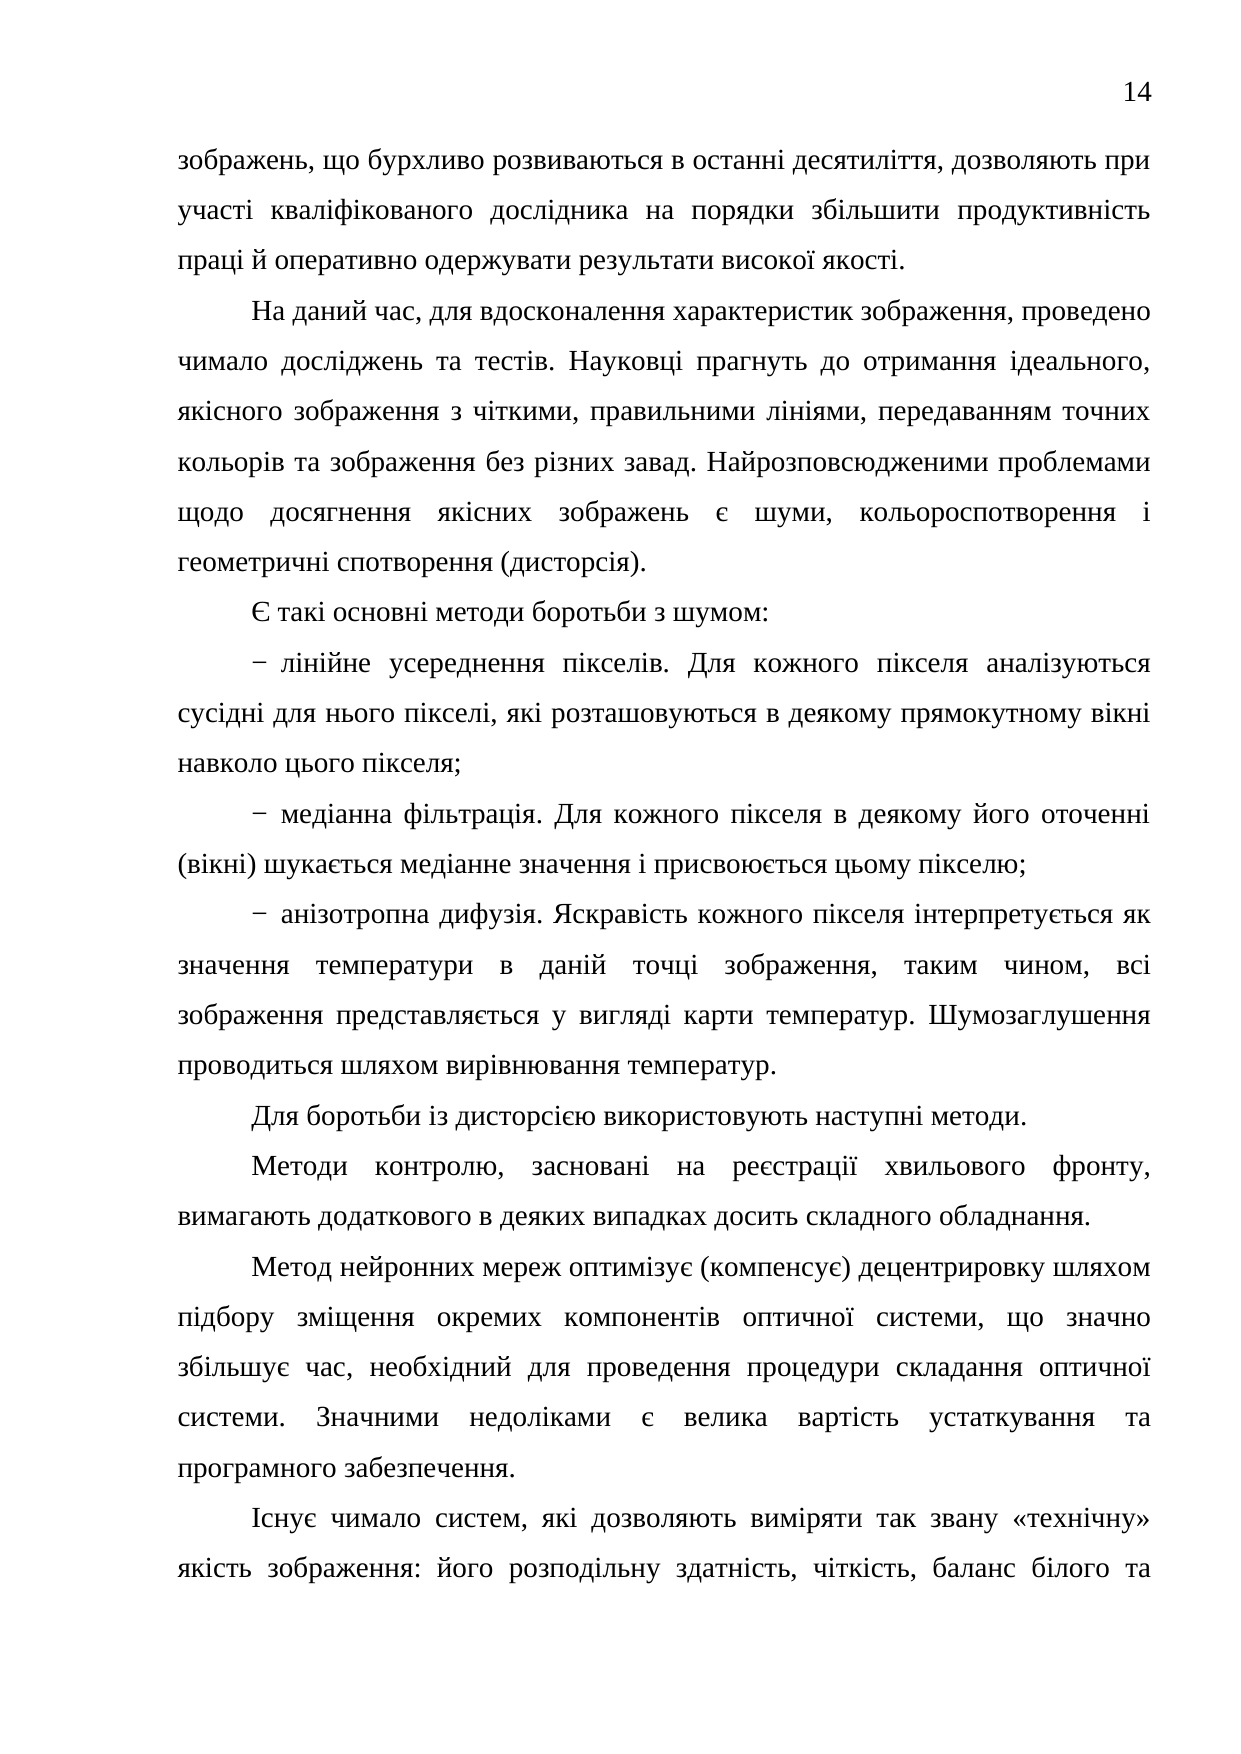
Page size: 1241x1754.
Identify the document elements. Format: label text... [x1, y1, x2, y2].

text Є такі основні методи боротьби з шумом: [177, 594, 1152, 628]
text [177, 142, 1152, 276]
list анізотропна дифузія. Яскравість кожного пікселя інтерпретується як значення температури в даній точці зображення, таким чином, всі зображення представляється у вигляді карти температур. Шумозаглушення проводиться шляхом вирівнювання температур. [177, 896, 1152, 1081]
list лінійне усереднення пікселів. Для кожного пікселя аналізуються сусідні для нього пікселі, які розташовуються в деякому прямокутному вікні навколо цього пікселя; [177, 645, 1152, 779]
text Методи контролю, засновані на реєстрації хвильового фронту, вимагають додаткового в деяких випадках досить складного обладнання. [177, 1148, 1152, 1232]
text Для боротьби із дисторсією використовують наступні методи. [177, 1098, 1152, 1131]
list медіанна фільтрація. Для кожного пікселя в деякому його оточенні (вікні) шукається медіанне значення і присвоюється цьому пікселю; [177, 796, 1152, 880]
text Метод нейронних мереж оптимізує (компенсує) децентрировку шляхом підбору зміщення окремих компонентів оптичної системи, що значно збільшує час, необхідний для проведення процедури складання оптичної системи. Значними недоліками є велика вартість устаткування та програмного забезпечення. [177, 1249, 1152, 1483]
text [177, 1500, 1152, 1584]
text На даний час, для вдосконалення характеристик зображення, проведено чимало досліджень та тестів. Науковці прагнуть до отримання ідеального, якісного зображення з чіткими, правильними лініями, передаванням точних кольорів та зображення без різних завад. Найрозповсюдженими проблемами щодо досягнення якісних зображень є шуми, кольороспотворення і геометричні спотворення (дисторсія). [177, 293, 1152, 578]
